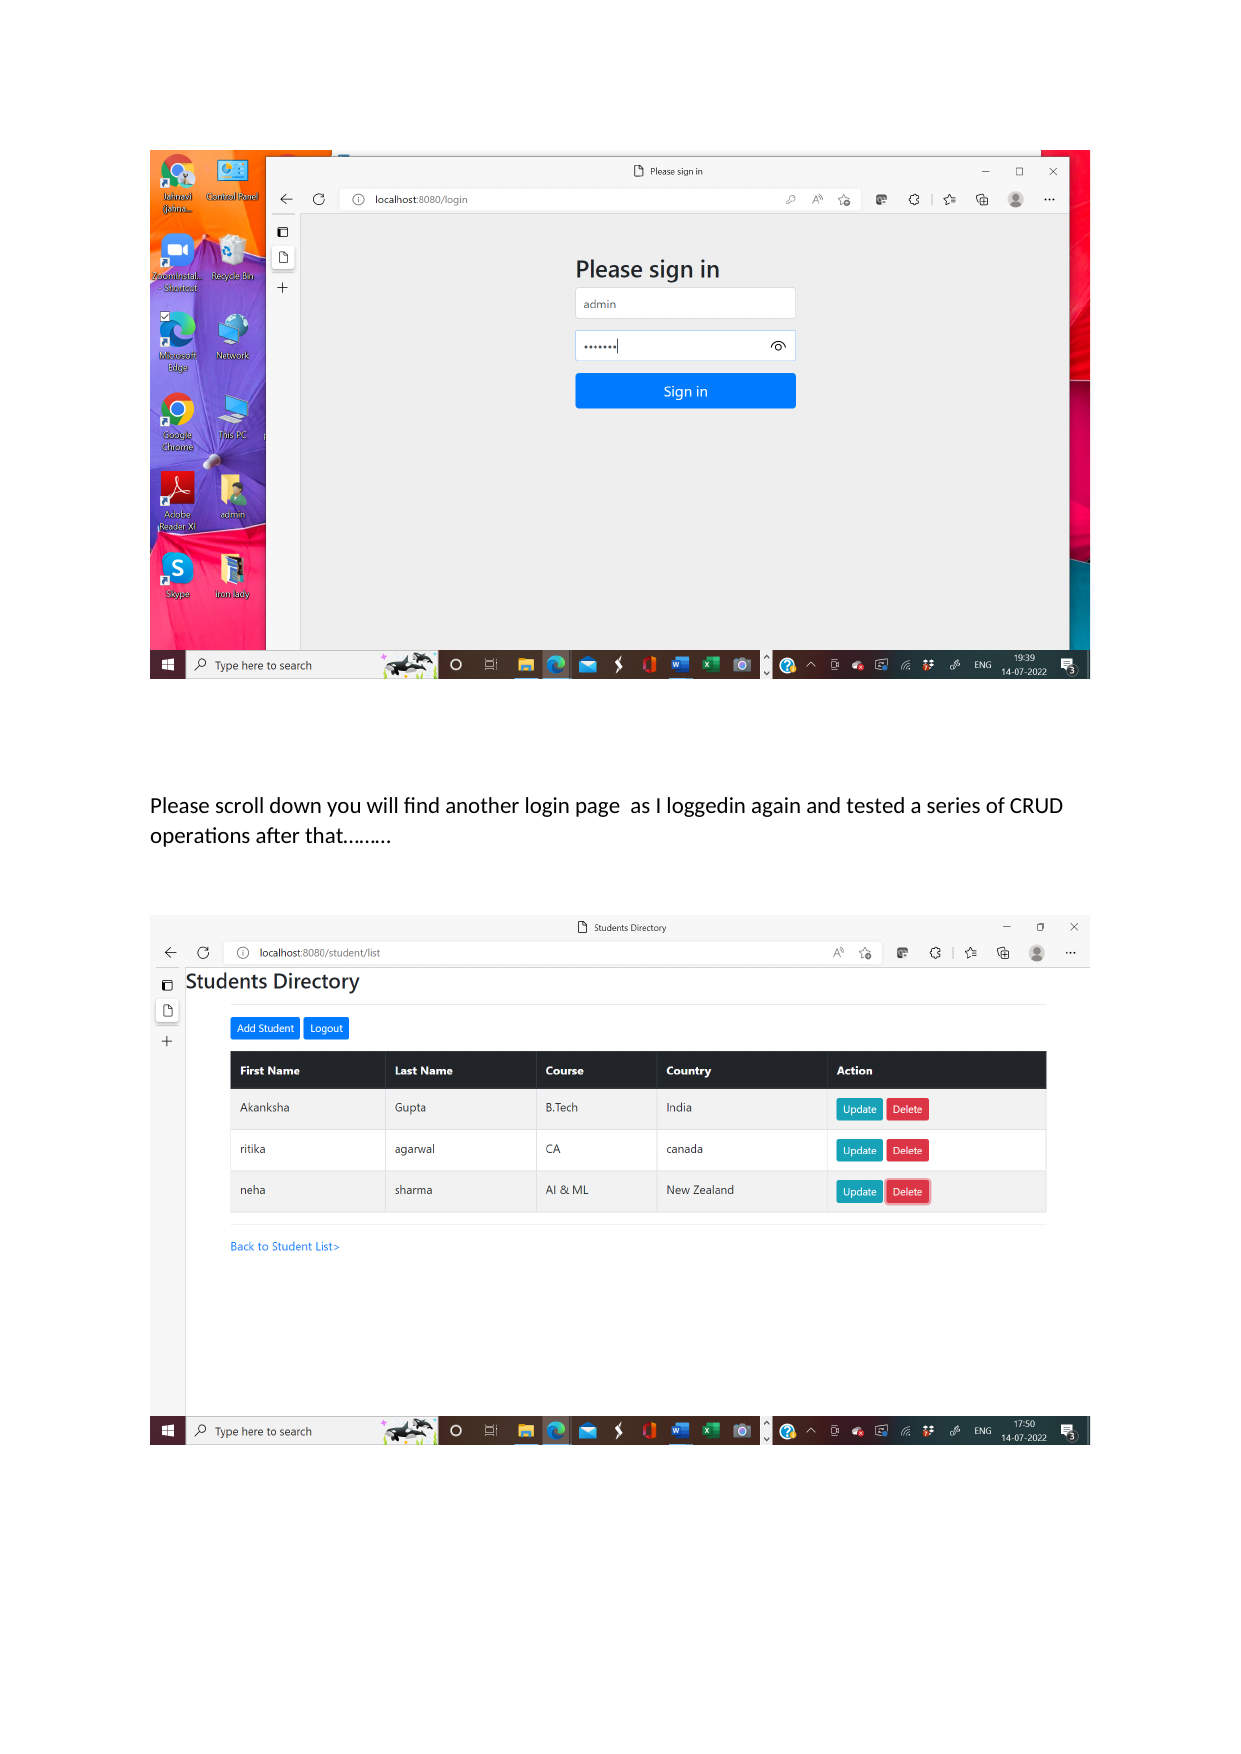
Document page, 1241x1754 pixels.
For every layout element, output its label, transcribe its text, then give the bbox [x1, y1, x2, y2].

text Please scroll down you will find another login page as I loggedin again and tested a series of CRUD operations after that……… [150, 791, 1090, 850]
picture [150, 150, 1091, 679]
picture [150, 915, 1091, 1445]
